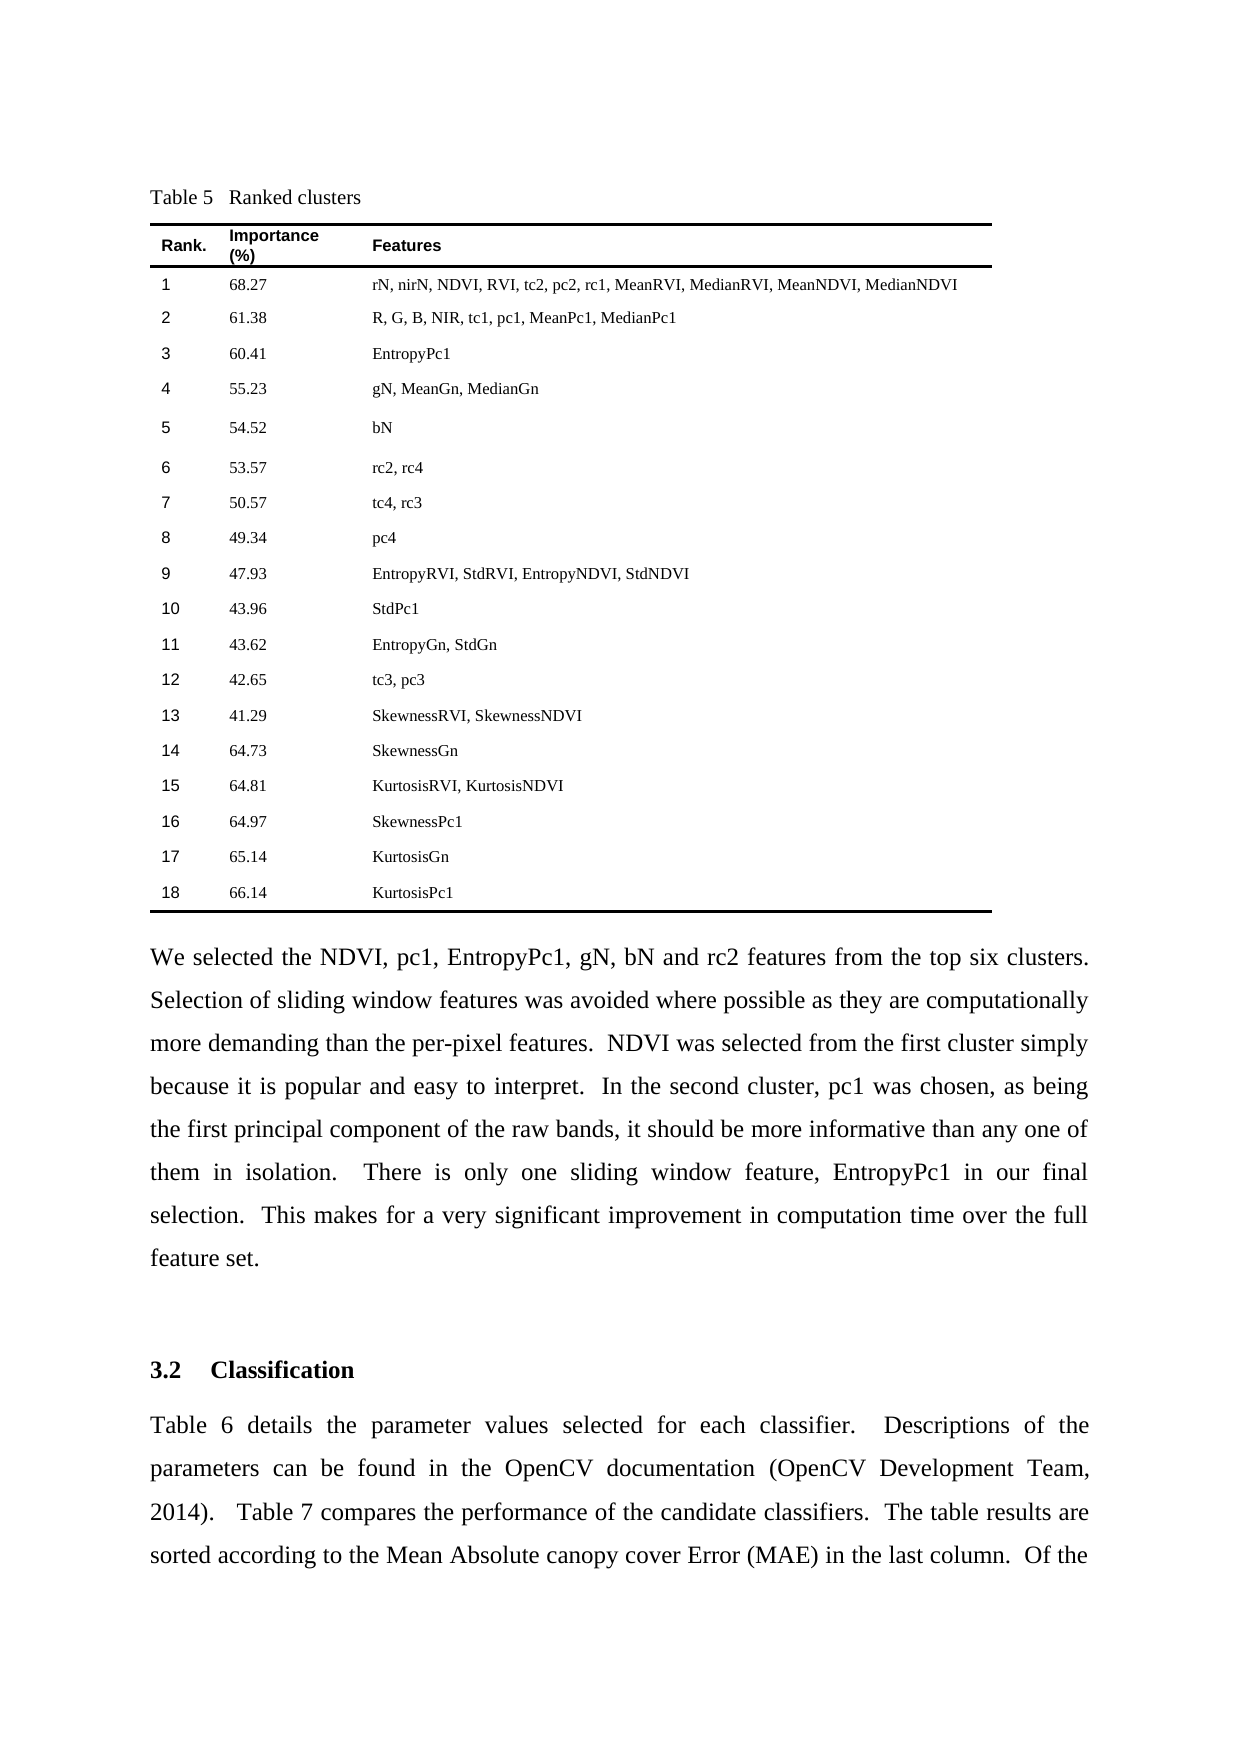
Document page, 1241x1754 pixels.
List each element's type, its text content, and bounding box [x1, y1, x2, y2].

table_cell 2 [150, 300, 218, 335]
table_cell 54.52 [218, 406, 361, 449]
table_cell rc2, rc4 [361, 449, 992, 485]
table_cell StdPc1 [361, 591, 992, 626]
table_cell 41.29 [218, 697, 361, 733]
table_cell 12 [150, 662, 218, 697]
table_cell EntropyPc1 [361, 335, 992, 371]
table_cell 5 [150, 406, 218, 449]
table_cell 43.96 [218, 591, 361, 626]
table_cell KurtosisGn [361, 839, 992, 874]
table_cell SkewnessGn [361, 733, 992, 768]
table_cell tc4, rc3 [361, 485, 992, 520]
table_cell 64.81 [218, 768, 361, 803]
table_cell 1 [150, 268, 218, 300]
table_cell pc4 [361, 520, 992, 556]
table_cell 17 [150, 839, 218, 874]
table_cell 49.34 [218, 520, 361, 556]
table_cell SkewnessRVI, SkewnessNDVI [361, 697, 992, 733]
table_cell 61.38 [218, 300, 361, 335]
table_cell 55.23 [218, 371, 361, 406]
table_cell 47.93 [218, 556, 361, 591]
table_cell 9 [150, 556, 218, 591]
subtitle Classification [150, 1355, 1090, 1383]
table_cell 4 [150, 371, 218, 406]
table_cell 66.14 [218, 874, 361, 910]
table_header Features [361, 226, 992, 264]
text We selected the NDVI, pc1, EntropyPc1, gN, bN and rc2 features from the top six clusters. Selection of sliding window features was avoided where possible as they are computationally more demanding than the per-pixel features. NDVI was selected from the first cluster simply because it is popular and easy to interpret. In the second cluster, pc1 was chosen, as being the first principal component of the raw bands, it should be more informative than any one of them in isolation. There is only one sliding window feature, EntropyPc1 in our final selection. This makes for a very significant improvement in computation time over the full feature set. [150, 942, 1090, 1272]
table_cell SkewnessPc1 [361, 804, 992, 839]
table_cell 50.57 [218, 485, 361, 520]
table_cell 7 [150, 485, 218, 520]
table_cell EntropyRVI, StdRVI, EntropyNDVI, StdNDVI [361, 556, 992, 591]
table_cell 64.73 [218, 733, 361, 768]
table_cell 64.97 [218, 804, 361, 839]
table_cell tc3, pc3 [361, 662, 992, 697]
table_cell bN [361, 406, 992, 449]
table_header Importance (%) [218, 226, 361, 264]
table_cell 18 [150, 874, 218, 910]
table_cell rN, nirN, NDVI, RVI, tc2, pc2, rc1, MeanRVI, MedianRVI, MeanNDVI, MedianNDVI [361, 268, 992, 300]
table_cell R, G, B, NIR, tc1, pc1, MeanPc1, MedianPc1 [361, 300, 992, 335]
table_cell 60.41 [218, 335, 361, 371]
table_cell 6 [150, 449, 218, 485]
table_header Rank. [150, 226, 218, 264]
table_cell 8 [150, 520, 218, 556]
table_cell 3 [150, 335, 218, 371]
table_cell 11 [150, 626, 218, 662]
table_cell 68.27 [218, 268, 361, 300]
table_cell 53.57 [218, 449, 361, 485]
table_cell 13 [150, 697, 218, 733]
table_cell gN, MeanGn, MedianGn [361, 371, 992, 406]
table_cell 43.62 [218, 626, 361, 662]
table_cell EntropyGn, StdGn [361, 626, 992, 662]
table_cell KurtosisPc1 [361, 874, 992, 910]
text Table 5 Ranked clusters [150, 185, 1090, 209]
table_cell 16 [150, 804, 218, 839]
table_cell KurtosisRVI, KurtosisNDVI [361, 768, 992, 803]
table_cell 10 [150, 591, 218, 626]
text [150, 1410, 1090, 1568]
table_cell 15 [150, 768, 218, 803]
table_cell 65.14 [218, 839, 361, 874]
table_cell 14 [150, 733, 218, 768]
table_cell 42.65 [218, 662, 361, 697]
